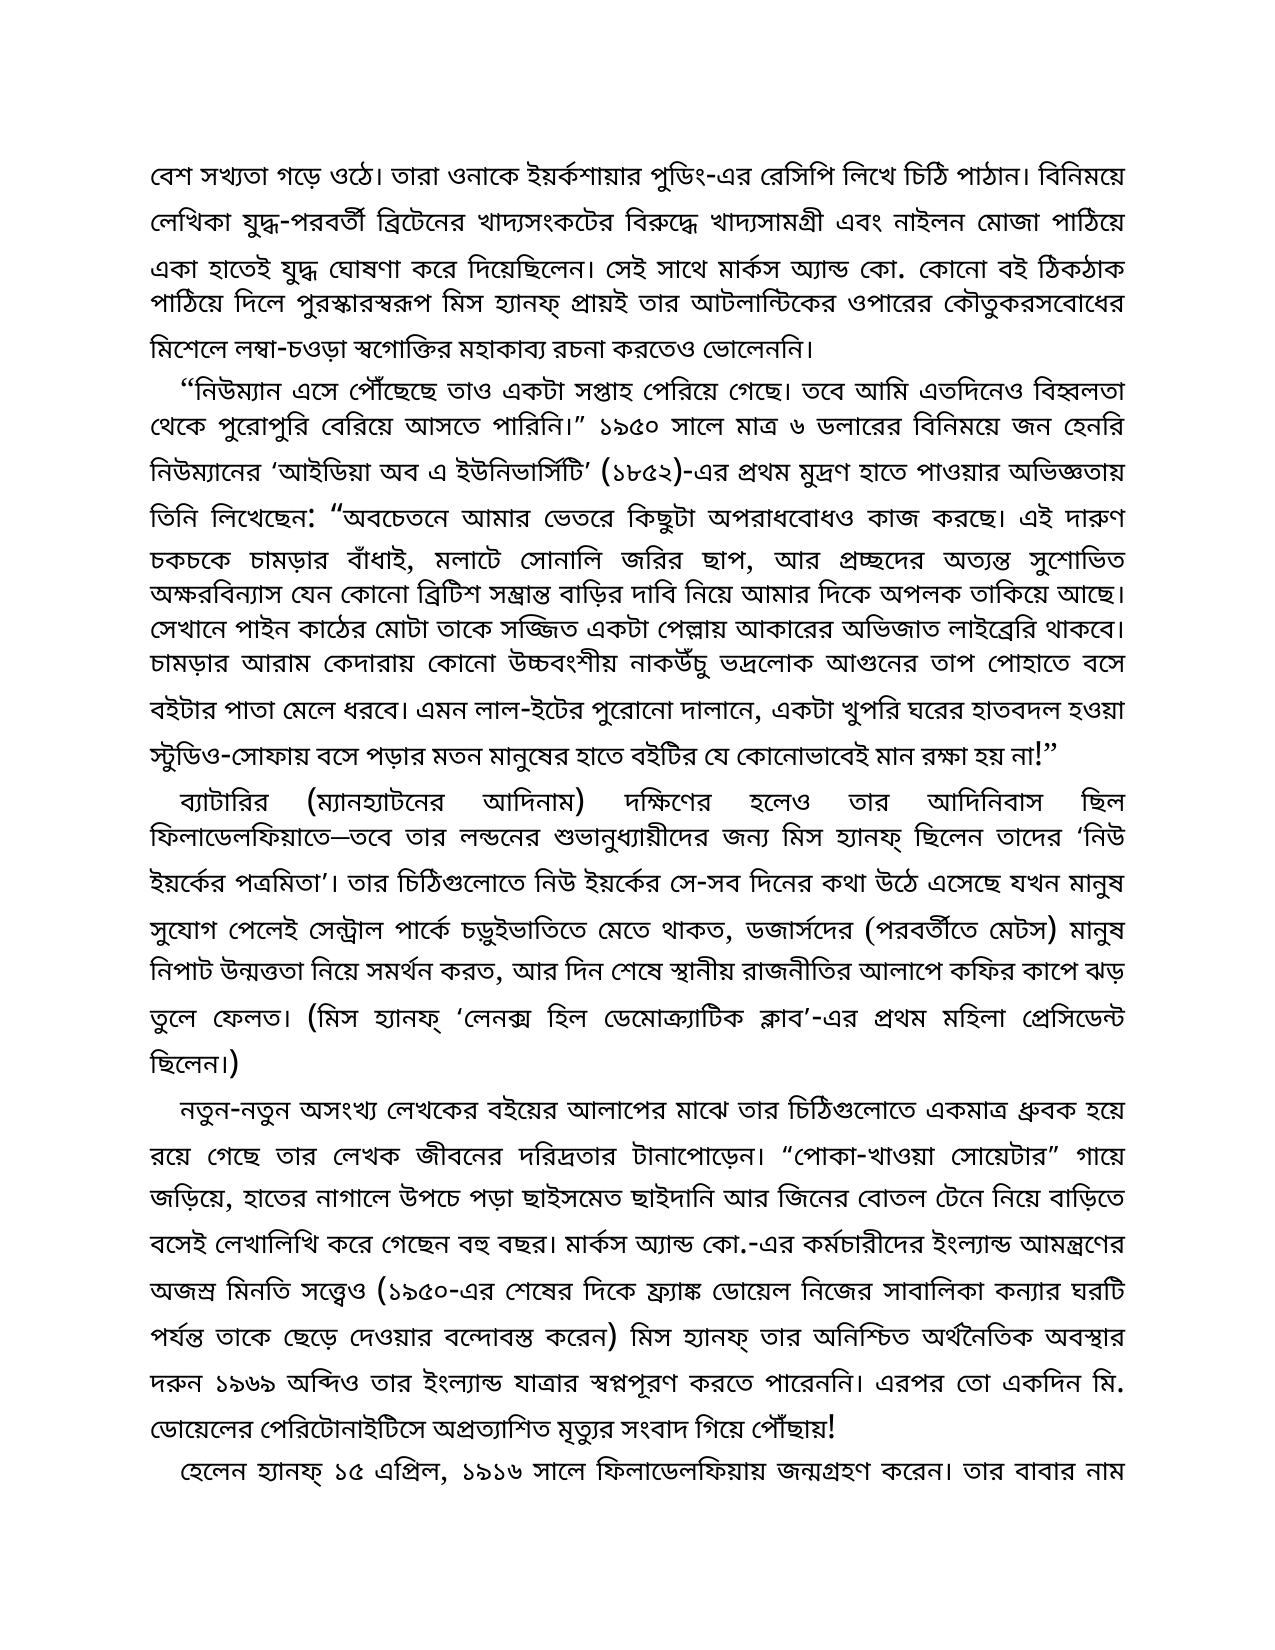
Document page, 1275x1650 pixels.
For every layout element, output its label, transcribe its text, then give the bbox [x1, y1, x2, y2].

text “নিউম্যান এসে পৌঁছেছে তাও একটা সপ্তাহ পেরিয়ে গেছে। তবে আমি এতদিনেও বিহ্বলতা থেকে পুরোপুরি বেরিয়ে আসতে পারিনি।” ১৯৫০ সালে মাত্র ৬ ডলারের বিনিময়ে জন হেনরি নিউম্যানের ‘আইডিয়া অব এ ইউনিভার্সিটি’ (১৮৫২)-এর প্রথম মুদ্রণ হাতে পাওয়ার অভিজ্ঞতায় তিনি লিখেছেন: “অবচেতনে আমার ভেতরে কিছুটা অপরাধবোধও কাজ করছে। এই দারুণ চকচকে চামড়ার বাঁধাই, মলাটে সোনালি জরির ছাপ, আর প্রচ্ছদের অত্যন্ত সুশোভিত অক্ষরবিন্যাস যেন কোনো ব্রিটিশ সম্ভ্রান্ত বাড়ির দাবি নিয়ে আমার দিকে অপলক তাকিয়ে আছে। সেখানে পাইন কাঠের মোটা তাকে সজ্জিত একটা পেল্লায় আকারের অভিজাত লাইব্রেরি থাকবে। চামড়ার আরাম কেদারায় কোনো উচ্চবংশীয় নাকউঁচু ভদ্রলোক আগুনের তাপ পোহাতে বসে বইটার পাতা মেলে ধরবে। এমন লাল-ইটের পুরোনো দালানে, একটা খুপরি ঘরের হাতবদল হওয়া স্টুডিও-সোফায় বসে পড়ার মতন মানুষের হাতে বইটির যে কোনোভাবেই মান রক্ষা হয় না!” [150, 369, 1125, 776]
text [150, 1449, 1125, 1491]
text ব্যাটারির (ম্যানহ্যাটনের আদিনাম) দক্ষিণের হলেও তার আদিনিবাস ছিল ফিলাডেলফিয়াতে─তবে তার লন্ডনের শুভানুধ্যায়ীদের জন্য মিস হ্যানফ্ ছিলেন তাদের ‘নিউ ইয়র্কের পত্রমিতা’। তার চিঠিগুলোতে নিউ ইয়র্কের সে-সব দিনের কথা উঠে এসেছে যখন মানুষ সুযোগ পেলেই সেন্ট্রাল পার্কে চড়ুইভাতিতে মেতে থাকত, ডজার্সদের (পরবর্তীতে মেটস) মানুষ নিপাট উন্মত্ততা নিয়ে সমর্থন করত, আর দিন শেষে স্থানীয় রাজনীতির আলাপে কফির কাপে ঝড় তুলে ফেলত। (মিস হ্যানফ্ ‘লেনক্স হিল ডেমোক্র্যাটিক ক্লাব’-এর প্রথম মহিলা প্রেসিডেন্ট ছিলেন।) [150, 776, 1125, 1084]
text নতুন-নতুন অসংখ্য লেখকের বইয়ের আলাপের মাঝে তার চিঠিগুলোতে একমাত্র ধ্রুবক হয়ে রয়ে গেছে তার লেখক জীবনের দরিদ্রতার টানাপোড়েন। “পোকা-খাওয়া সোয়েটার” গায়ে জড়িয়ে, হাতের নাগালে উপচে পড়া ছাইসমেত ছাইদানি আর জিনের বোতল টেনে নিয়ে বাড়িতে বসেই লেখালিখি করে গেছেন বহু বছর। মার্কস অ্যান্ড কো.-এর কর্মচারীদের ইংল্যান্ড আমন্ত্রণের অজস্র মিনতি সত্ত্বেও (১৯৫০-এর শেষের দিকে ফ্র্যাঙ্ক ডোয়েল নিজের সাবালিকা কন্যার ঘরটি পর্যন্ত তাকে ছেড়ে দেওয়ার বন্দোবস্ত করেন) মিস হ্যানফ্ তার অনিশ্চিত অর্থনৈতিক অবস্থার দরুন ১৯৬৯ অব্দিও তার ইংল্যান্ড যাত্রার স্বপ্নপূরণ করতে পারেননি। এরপর তো একদিন মি. ডোয়েলের পেরিটোনাইটিসে অপ্রত্যাশিত মৃত্যুর সংবাদ গিয়ে পৌঁছায়! [150, 1084, 1125, 1449]
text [150, 150, 1125, 369]
